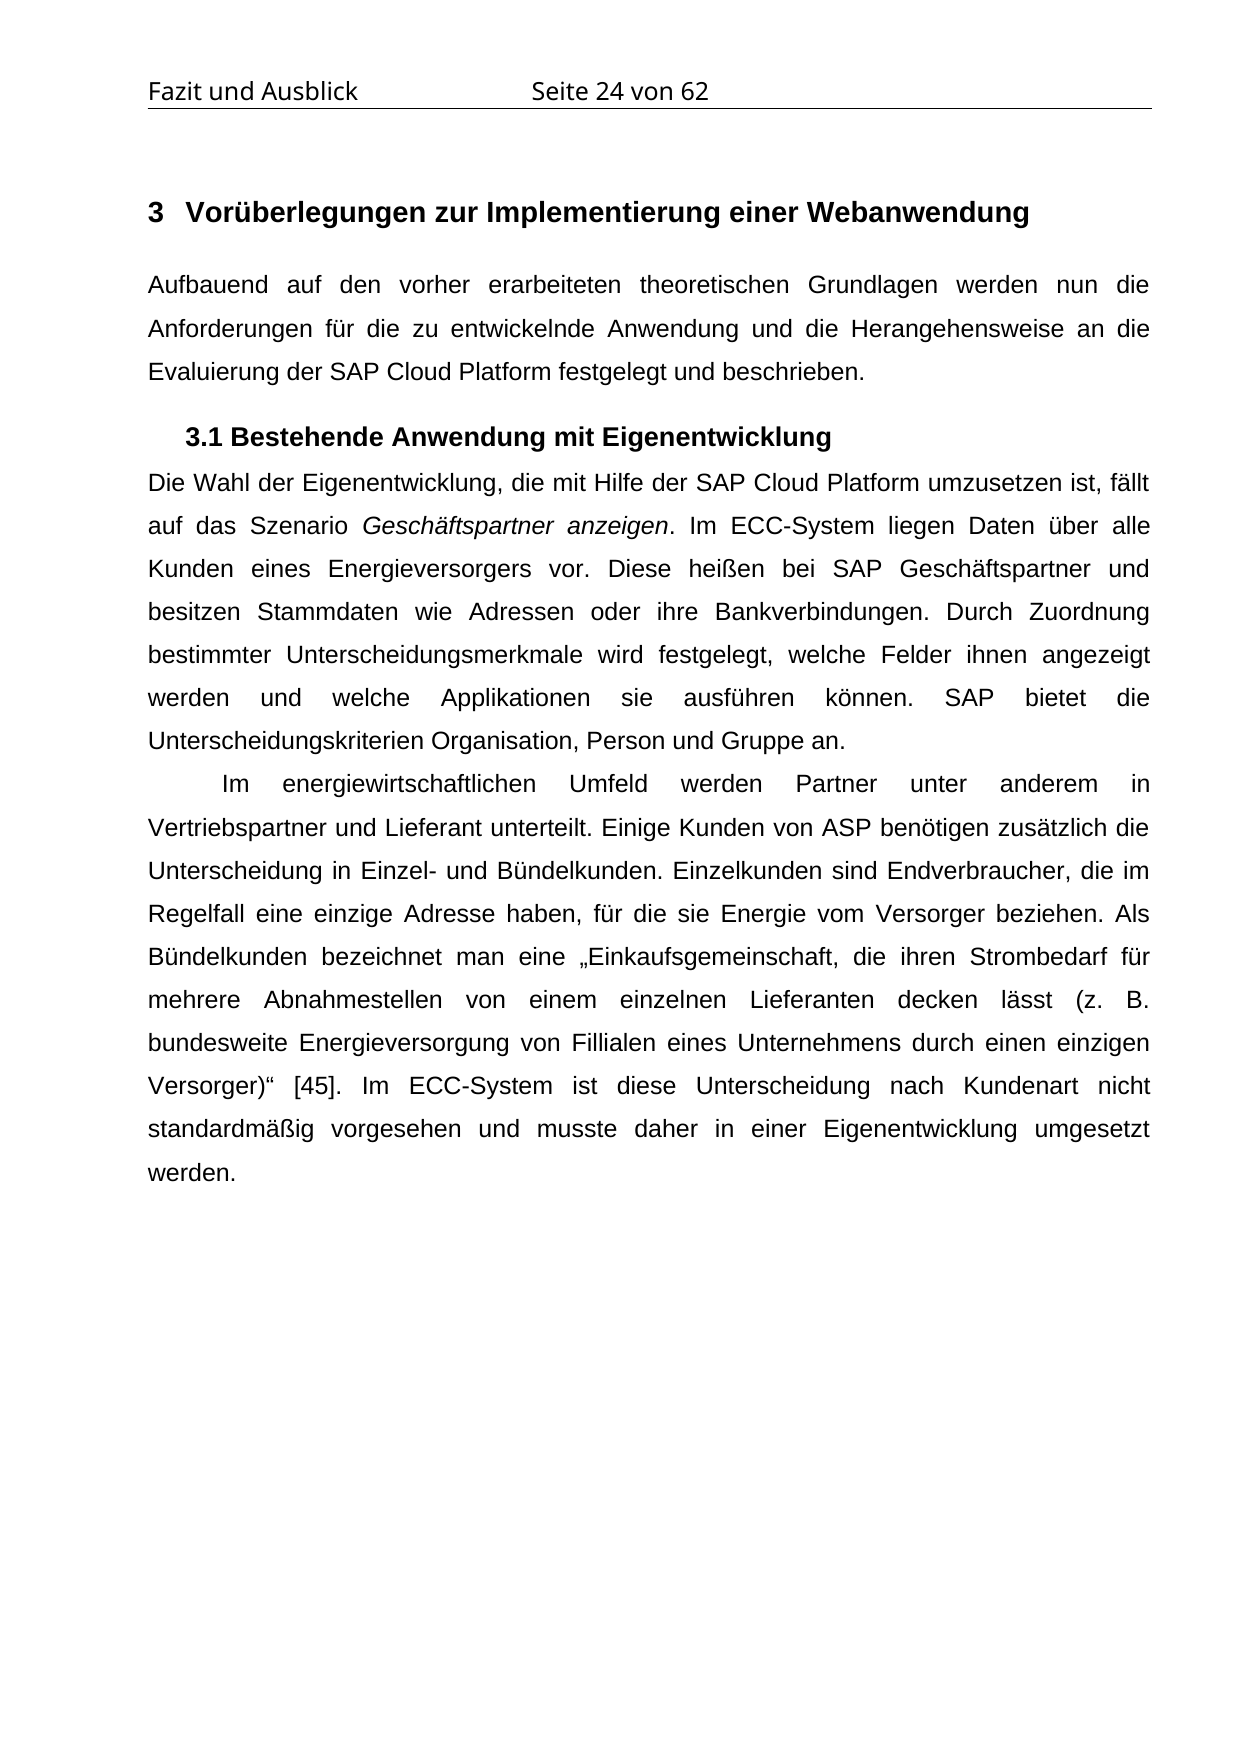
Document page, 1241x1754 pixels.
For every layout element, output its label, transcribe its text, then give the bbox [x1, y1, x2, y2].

subtitle Bestehende Anwendung mit Eigenentwicklung [185, 421, 1152, 452]
subtitle Vorüberlegungen zur Implementierung einer Webanwendung [148, 195, 1152, 229]
text Im energiewirtschaftlichen Umfeld werden Partner unter anderem in Vertriebspartner und Lieferant unterteilt. Einige Kunden von ASP benötigen zusätzlich die Unterscheidung in Einzel- und Bündelkunden. Einzelkunden sind Endverbraucher, die im Regelfall eine einzige Adresse haben, für die sie Energie vom Versorger beziehen. Als Bündelkunden bezeichnet man eine „Einkaufsgemeinschaft, die ihren Strombedarf für mehrere Abnahmestellen von einem einzelnen Lieferanten decken lässt (z. B. bundesweite Energieversorgung von Fillialen eines Unternehmens durch einen einzigen Versorger)“ . Im ECC-System ist diese Unterscheidung nach Kundenart nicht standardmäßig vorgesehen und musste daher in einer Eigenentwicklung umgesetzt werden. [148, 769, 1152, 1186]
text Aufbauend auf den vorher erarbeiteten theoretischen Grundlagen werden nun die Anforderungen für die zu entwickelnde Anwendung und die Herangehensweise an die Evaluierung der SAP Cloud Platform festgelegt und beschrieben. [148, 270, 1152, 385]
text Die Wahl der Eigenentwicklung, die mit Hilfe der SAP Cloud Platform umzusetzen ist, fällt auf das Szenario Geschäftspartner anzeigen. Im ECC-System liegen Daten über alle Kunden eines Energieversorgers vor. Diese heißen bei SAP Geschäftspartner und besitzen Stammdaten wie Adressen oder ihre Bankverbindungen. Durch Zuordnung bestimmter Unterscheidungsmerkmale wird festgelegt, welche Felder ihnen angezeigt werden und welche Applikationen sie ausführen können. SAP bietet die Unterscheidungskriterien Organisation, Person und Gruppe an. [148, 467, 1152, 755]
